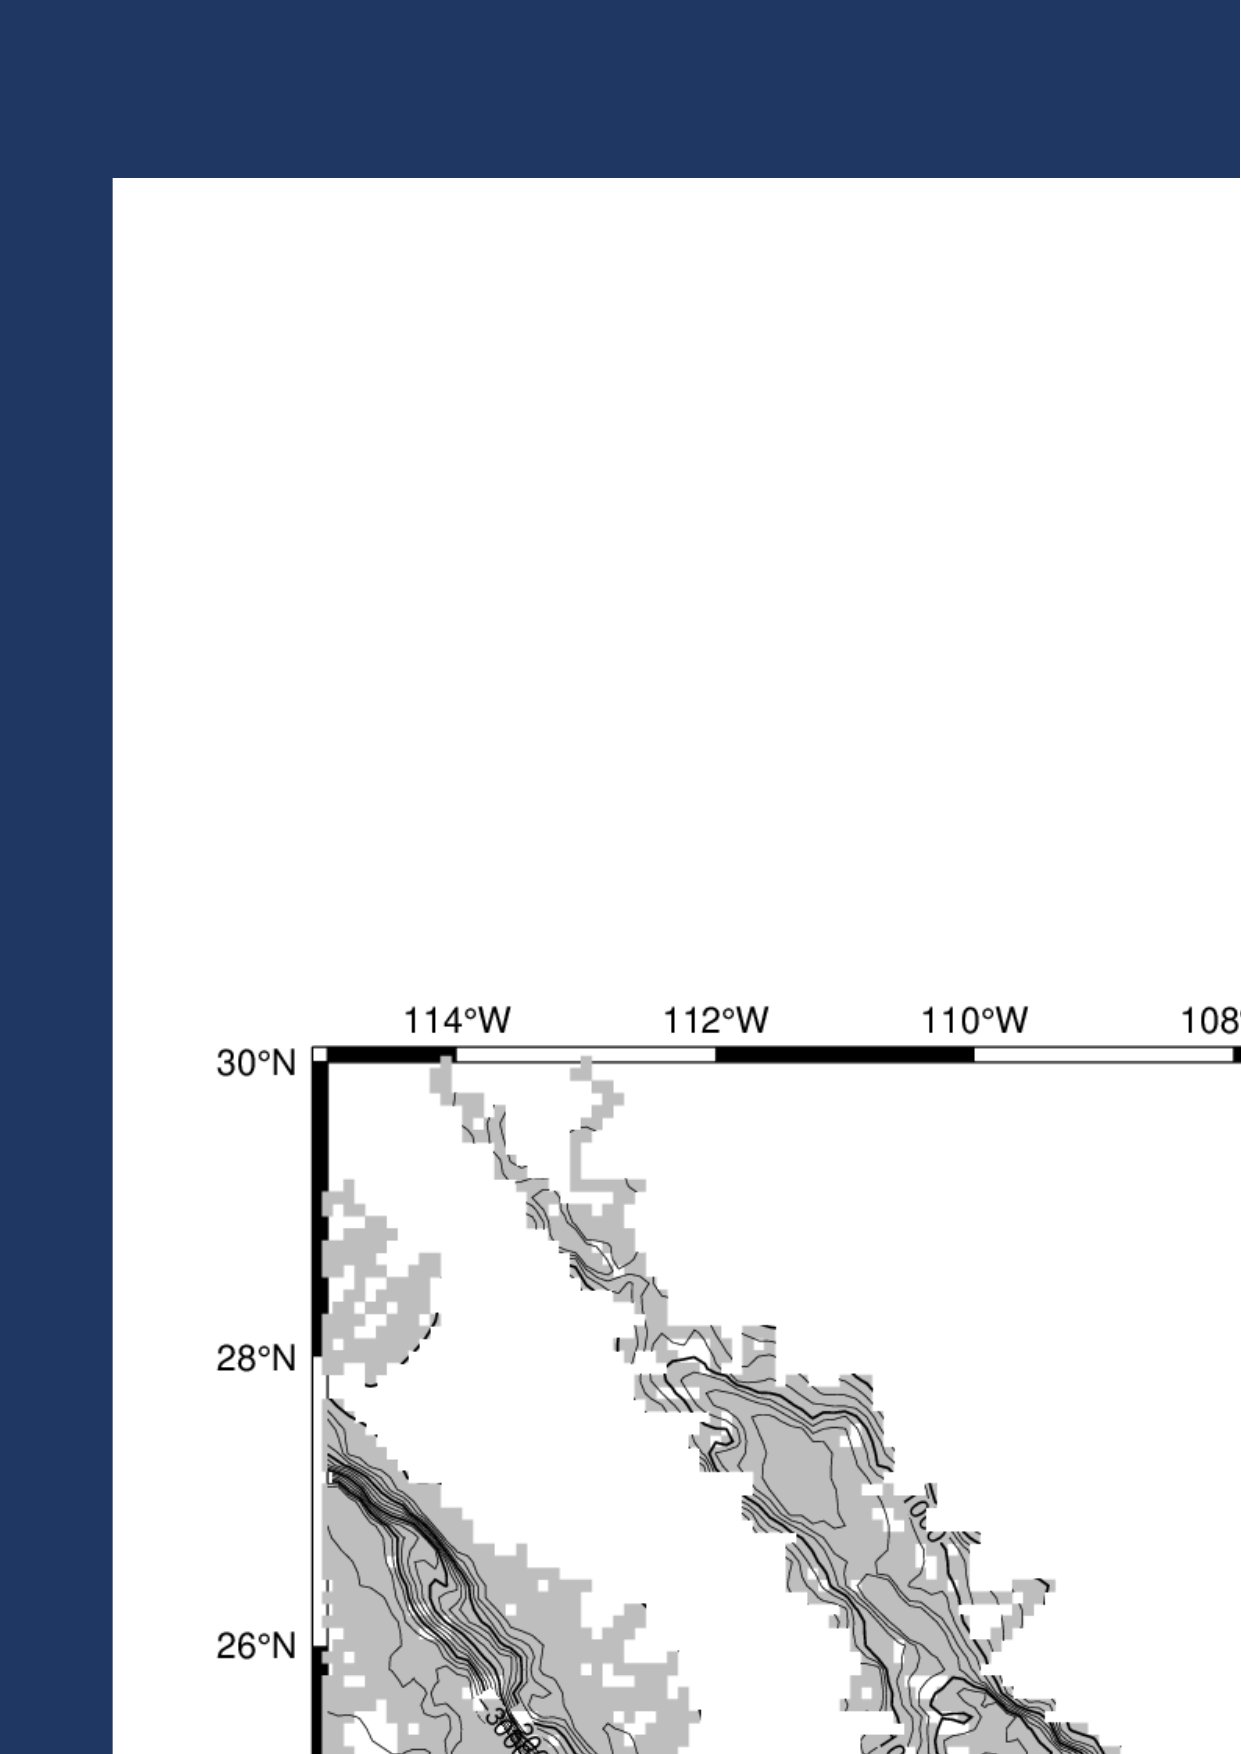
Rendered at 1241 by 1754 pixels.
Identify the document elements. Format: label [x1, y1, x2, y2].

picture [112, 178, 1241, 1754]
